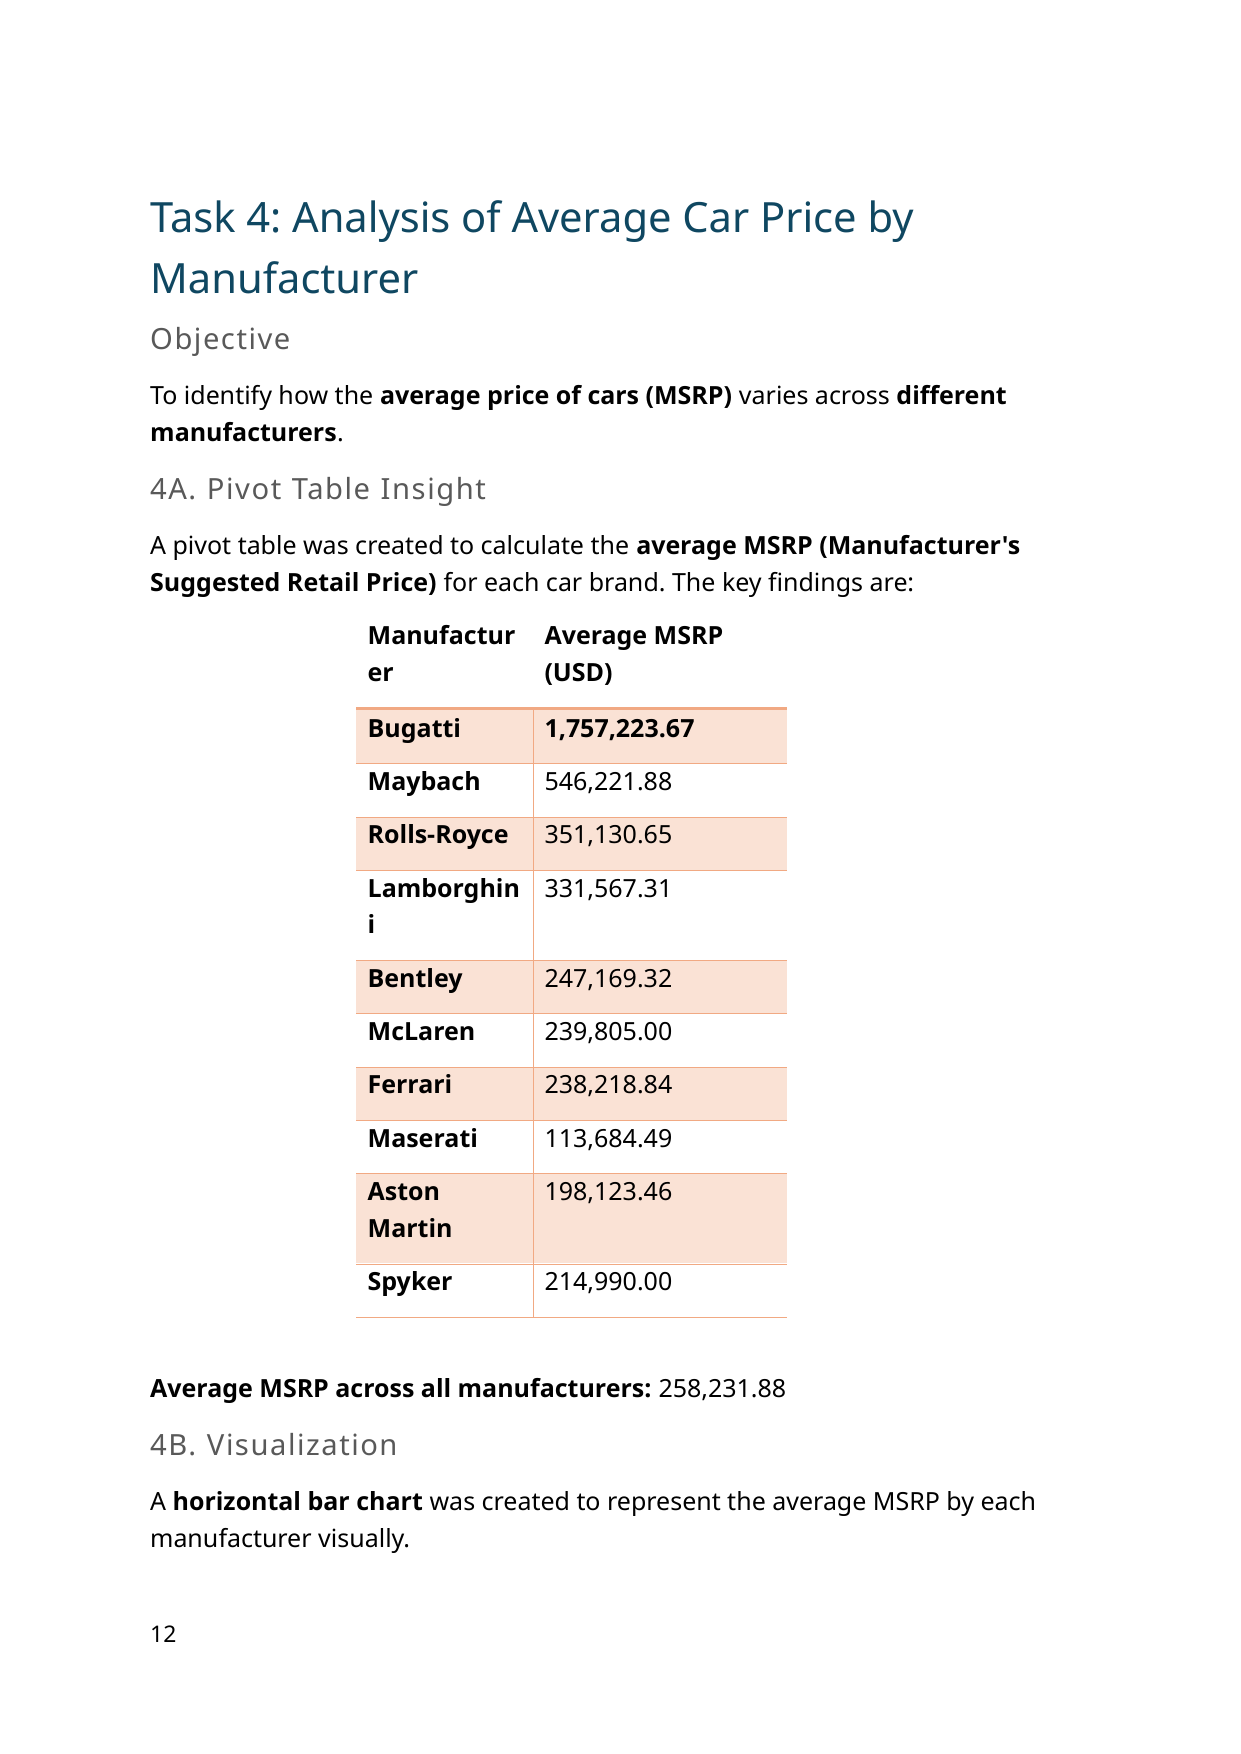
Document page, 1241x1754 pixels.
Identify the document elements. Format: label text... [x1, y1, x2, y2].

table_cell Bugatti [356, 710, 533, 763]
table_header Manufacturer [356, 618, 533, 707]
table_cell Bentley [356, 961, 533, 1013]
table_cell Rolls-Royce [356, 818, 533, 870]
table_cell 239,805.00 [534, 1014, 787, 1067]
table_cell 1,757,223.67 [534, 710, 787, 763]
table_header Average MSRP (USD) [533, 618, 787, 707]
table_cell 198,123.46 [534, 1174, 787, 1263]
text A horizontal bar chart was created to represent the average MSRP by each manufacturer visually. [150, 1484, 1090, 1554]
table_cell 331,567.31 [534, 871, 787, 960]
table_cell Ferrari [356, 1068, 533, 1120]
table_cell 247,169.32 [534, 961, 787, 1013]
table_cell Spyker [356, 1265, 533, 1317]
table_cell Aston Martin [356, 1174, 533, 1263]
table_cell 238,218.84 [534, 1068, 787, 1120]
table_cell Maserati [356, 1121, 533, 1173]
table_cell 214,990.00 [534, 1265, 787, 1317]
table_cell 113,684.49 [534, 1121, 787, 1173]
table_cell 351,130.65 [534, 818, 787, 870]
table_cell McLaren [356, 1014, 533, 1067]
table_cell Maybach [356, 764, 533, 817]
text To identify how the average price of cars (MSRP) varies across different manufacturers. [150, 378, 1090, 449]
table_cell Lamborghini [356, 871, 533, 960]
subtitle 4A. Pivot Table Insight [150, 468, 1090, 508]
subtitle 4B. Visualization [150, 1424, 1090, 1464]
table_cell 546,221.88 [534, 764, 787, 817]
text A pivot table was created to calculate the average MSRP (Manufacturer's Suggested Retail Price) for each car brand. The key findings are: [150, 527, 1090, 598]
text Average MSRP across all manufacturers: 258,231.88 [150, 1371, 1090, 1405]
subtitle Task 4: Analysis of Average Car Price by Manufacturer [150, 187, 1090, 306]
subtitle Objective [150, 318, 1090, 358]
